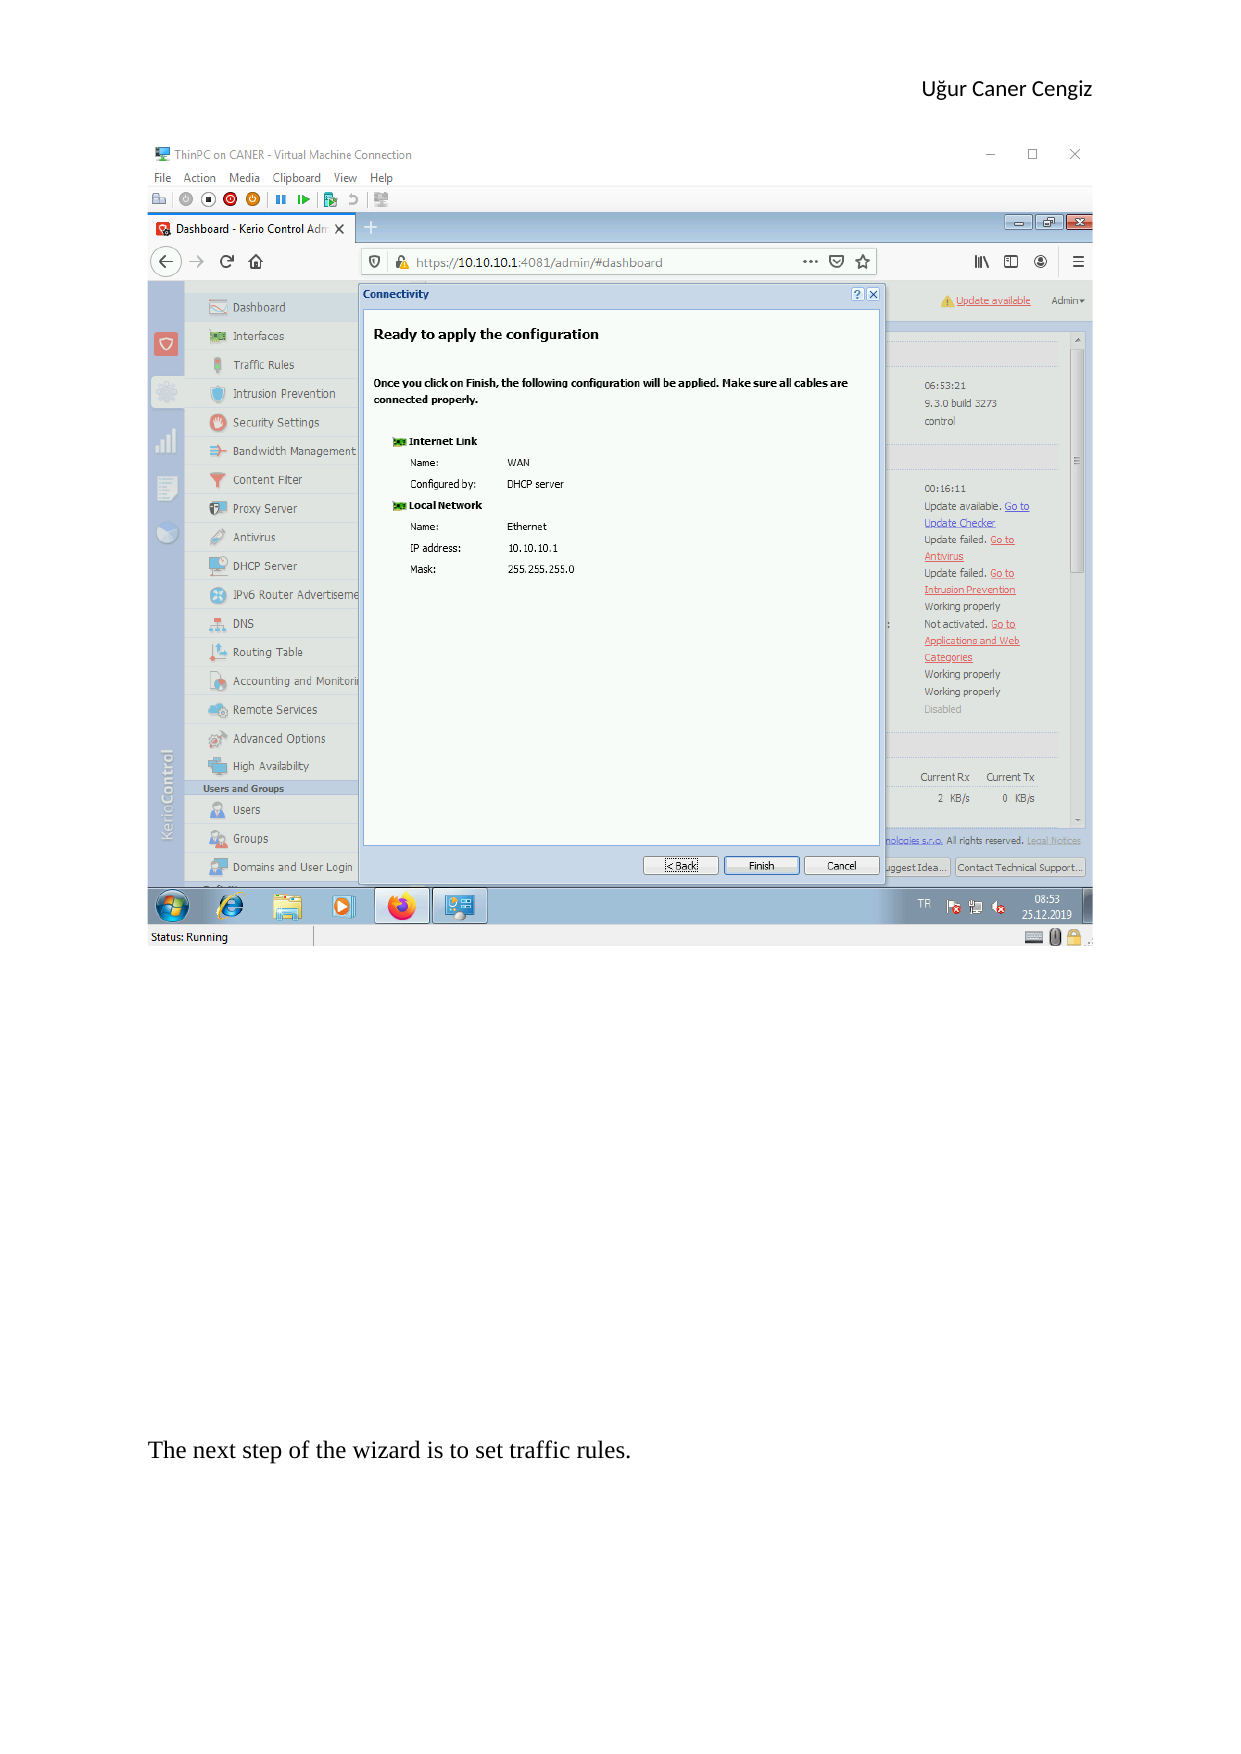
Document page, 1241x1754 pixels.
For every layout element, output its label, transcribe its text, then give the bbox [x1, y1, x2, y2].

text The next step of the wizard is to set traffic rules. [148, 1435, 1093, 1464]
picture [147, 147, 1093, 946]
